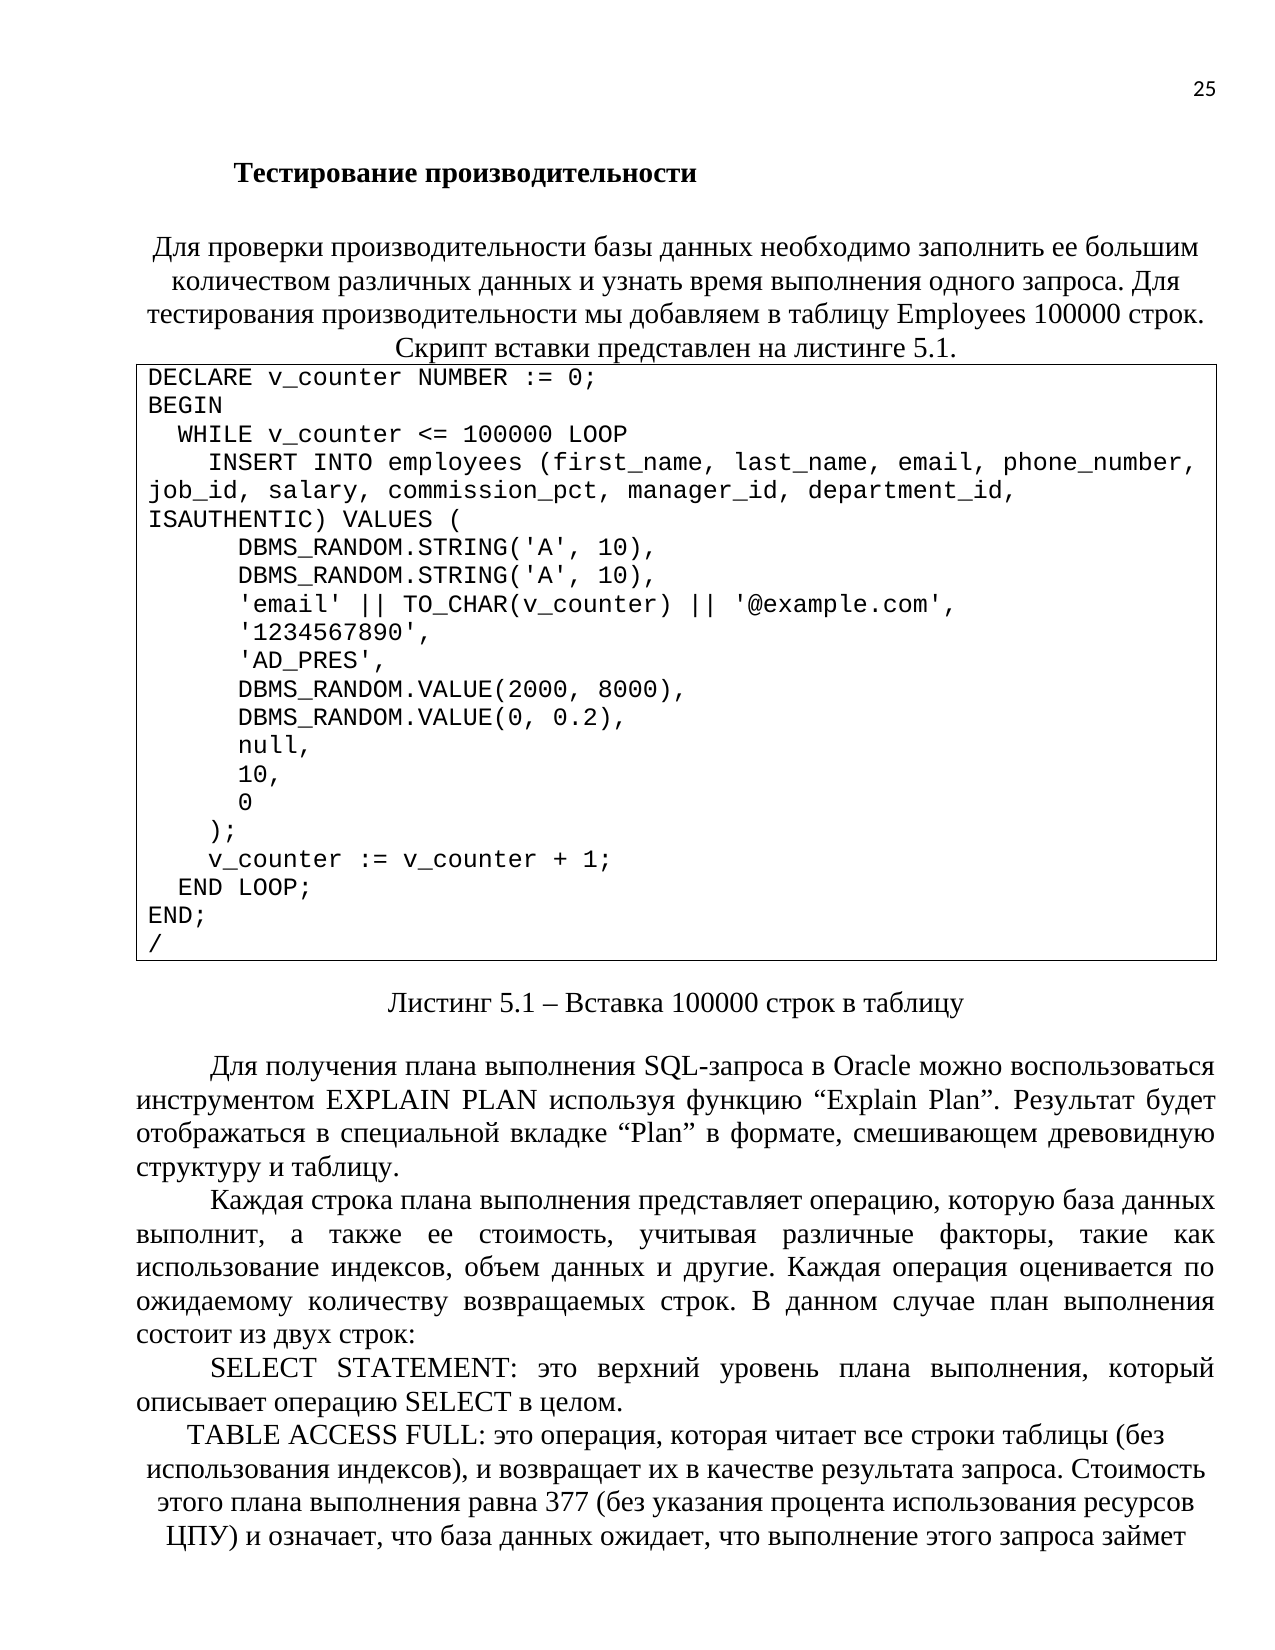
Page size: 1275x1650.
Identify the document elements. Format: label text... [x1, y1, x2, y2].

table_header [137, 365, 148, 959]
text Для проверки производительности базы данных необходимо заполнить ее большим количеством различных данных и узнать время выполнения одного запроса. Для тестирования производительности мы добавляем в таблицу Employees 100000 строк. Скрипт вставки представлен на листинге 5.1. [136, 229, 1216, 363]
text Каждая строка плана выполнения представляет операцию, которую база данных выполнит, а также ее стоимость, учитывая различные факторы, такие как использование индексов, объем данных и другие. Каждая операция оценивается по ожидаемому количеству возвращаемых строк. В данном случае план выполнения состоит из двух строк: [136, 1182, 1216, 1350]
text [136, 1417, 1216, 1551]
text Листинг 5.1 – Вставка 100000 строк в таблицу [136, 986, 1216, 1019]
text Для получения плана выполнения SQL-запроса в Oracle можно воспользоваться инструментом EXPLAIN PLAN используя функцию “Explain Plan”. Результат будет отображаться в специальной вкладке “Plan” в формате, смешивающем древовидную структуру и таблицу. [136, 1048, 1216, 1182]
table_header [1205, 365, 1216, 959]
text SELECT STATEMENT: это верхний уровень плана выполнения, который описывает операцию SELECT в целом. [136, 1350, 1216, 1417]
list Тестирование производительности [233, 156, 1216, 189]
